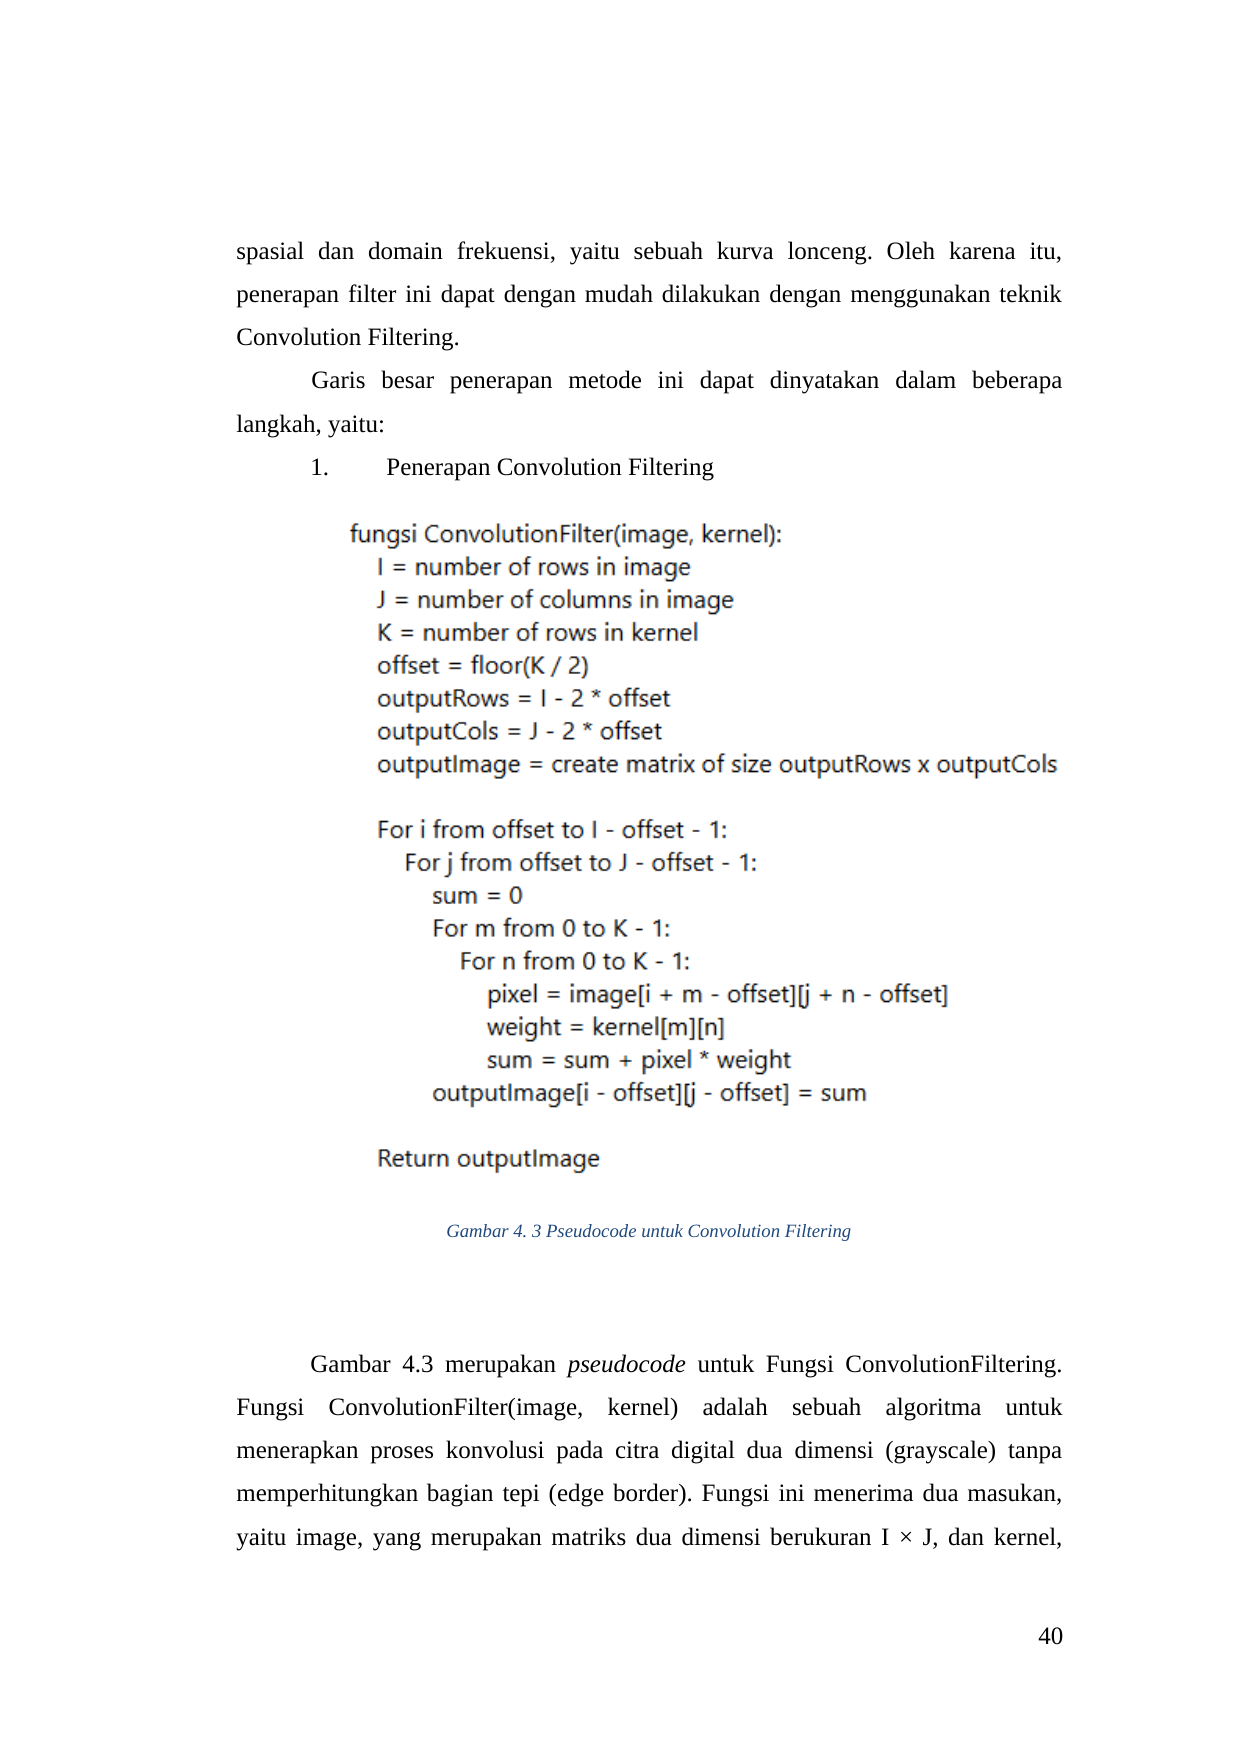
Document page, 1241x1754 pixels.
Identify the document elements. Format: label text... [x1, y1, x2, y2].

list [236, 236, 1063, 351]
picture [310, 495, 1112, 1206]
list Garis besar penerapan metode ini dapat dinyatakan dalam beberapa langkah, yaitu: [236, 366, 1063, 437]
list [236, 1349, 1063, 1550]
list Penerapan Convolution Filtering [310, 452, 1063, 481]
